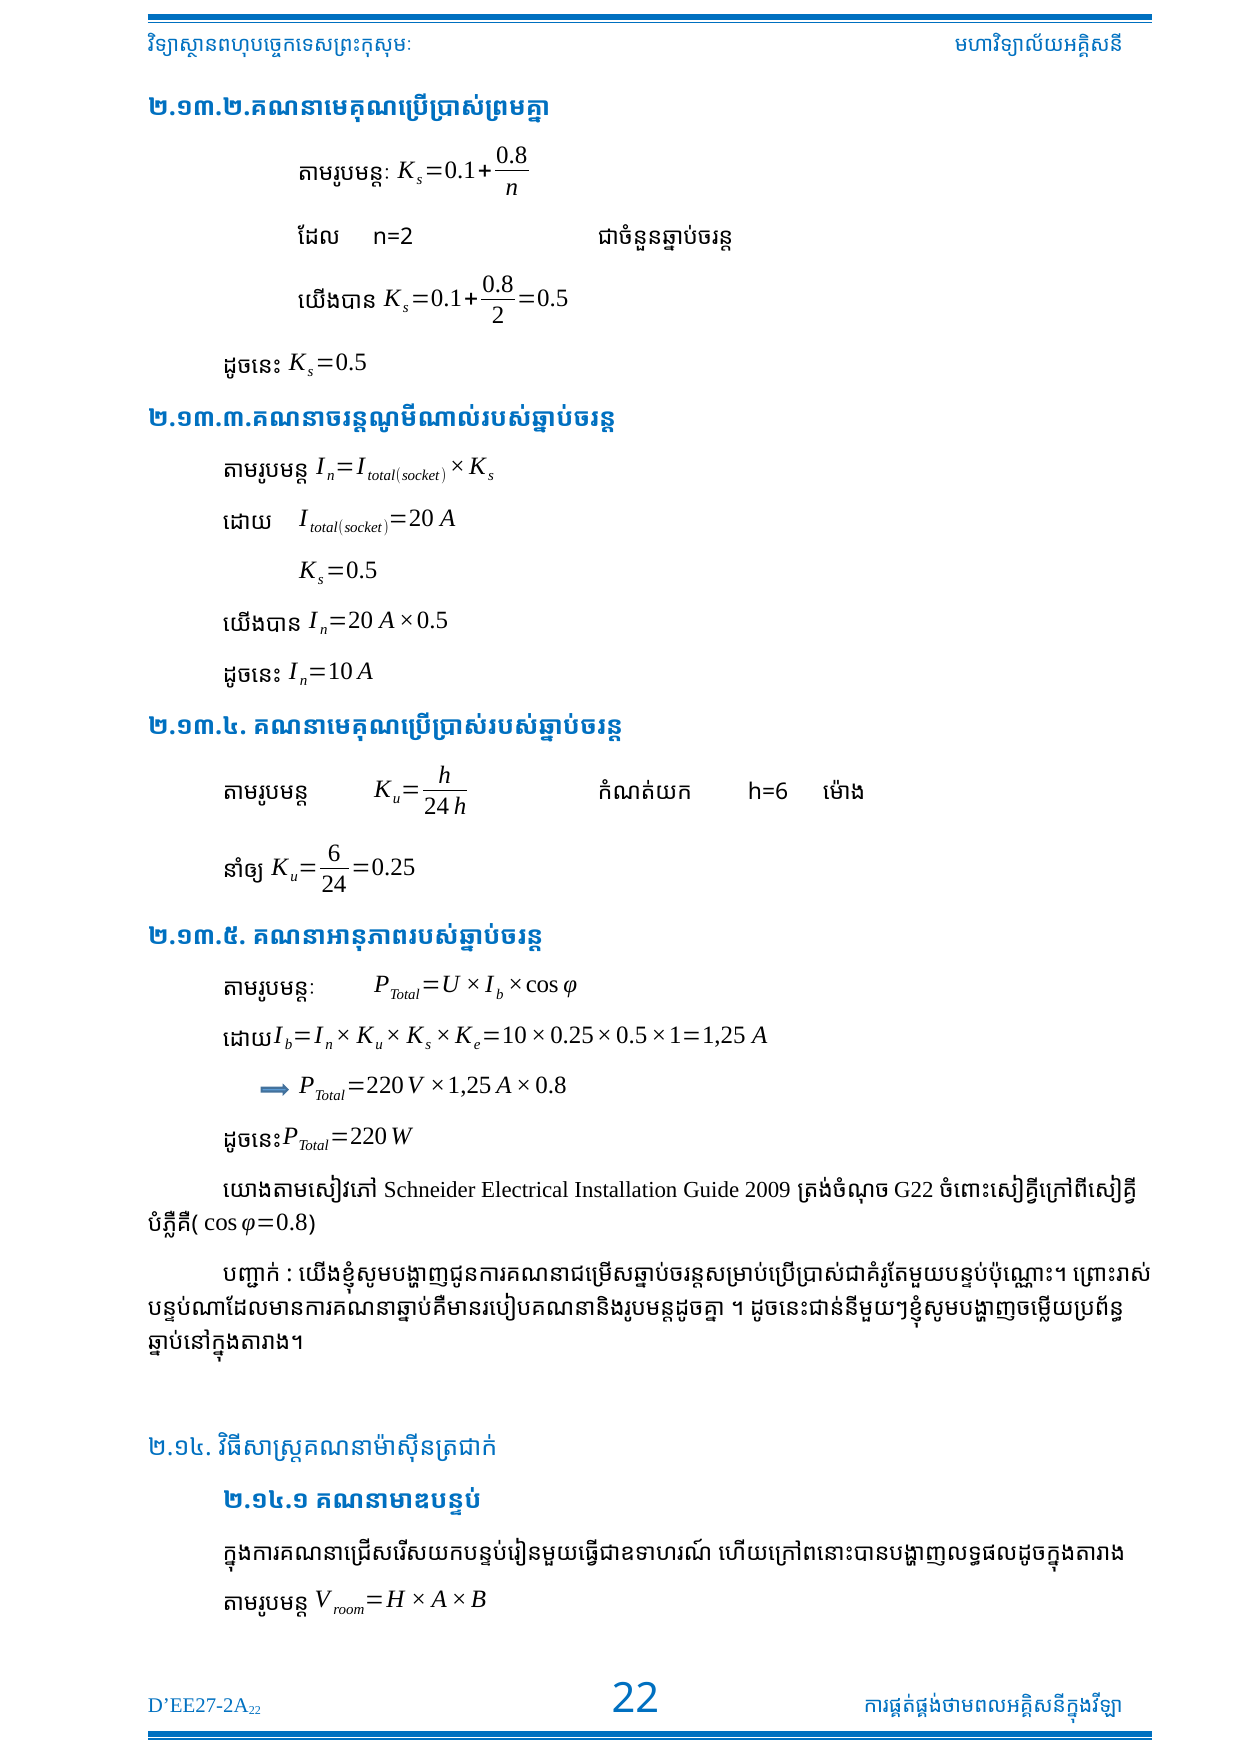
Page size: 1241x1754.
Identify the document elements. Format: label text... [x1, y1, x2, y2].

text ២.១៣.៣.គណនាចរន្តណូមីណាល់របស់ឆ្នាប់ចរន្ត [148, 399, 1152, 433]
text តាមរូបមន្ត កំណត់យក h=6 ម៉ោង [148, 761, 1152, 820]
text តាមរូបមន្តៈ [148, 971, 1152, 1002]
text ដោយ [148, 1022, 1152, 1053]
text ដូចនេះ [148, 1123, 1152, 1154]
text យើងបាន [148, 271, 1152, 329]
text តាមរូបមន្តៈ [148, 142, 1152, 201]
text ដោយ [148, 504, 1152, 537]
text បញ្ជាក់​ : យើងខ្ញុំសូមបង្ហាញជូនការគណនាជម្រើសឆ្នាប់ចរន្តសម្រាប់ប្រើប្រាស់ជាគំរូតែមួយបន្ទប់ប៉ុណ្ណោះ។ ព្រោះរាស់បន្ទប់ណាដែលមានការគណនាឆ្នាប់គឺមានរបៀបគណនានិងរូបមន្តដូចគ្នា ។ ដូចនេះជាន់នីមួយៗខ្ញុំសូមបង្ហាញចម្លើយប្រព័ន្ធឆ្នាប់នៅក្នុងតារាង។ [148, 1257, 1152, 1356]
text ដូចនេះ [148, 349, 1152, 380]
text យើងបាន [148, 607, 1152, 638]
text ដែល n=2 ជាចំនួនឆ្នាប់ចរន្ត [148, 220, 1152, 251]
text ២.១៤. វិធីសាស្រ្តគណនាម៉ាស៊ីនត្រជាក់ [148, 1429, 1152, 1463]
text ២.១៣.៤. គណនាមេគុណប្រើប្រាស់របស់ឆ្នាប់ចរន្ត [148, 708, 1152, 742]
text ក្នុងការគណនាជ្រើសរើសយកបន្ទប់រៀនមួយធ្វើជាឧទាហរណ៍ ហើយក្រៅពនោះបានបង្ហាញលទ្ធផលដូចក្នុងតារាង [148, 1536, 1152, 1567]
text តាមរូបមន្ត [148, 453, 1152, 485]
text ២.១៣.២.គណនាមេគុណប្រើប្រាស់ព្រមគ្នា [148, 89, 1152, 123]
text នាំឲ្យ [148, 839, 1152, 898]
text ដូចនេះ [148, 657, 1152, 689]
text តាមរូបមន្ត [148, 1586, 1152, 1617]
text ២.១៣.៥. គណនាអានុភាពរបស់ឆ្នាប់ចរន្ត [148, 918, 1152, 952]
text យោងតាមសៀវភៅ Schneider Electrical Installation Guide 2009 ត្រង់ចំណុចG22 ចំពោះសៀគ្វីក្រៅពីសៀគ្វីបំភ្លឺគឺ( ) [148, 1173, 1152, 1238]
text ២.១៤.១ គណនាមាឌបន្ទប់ [148, 1482, 1152, 1516]
